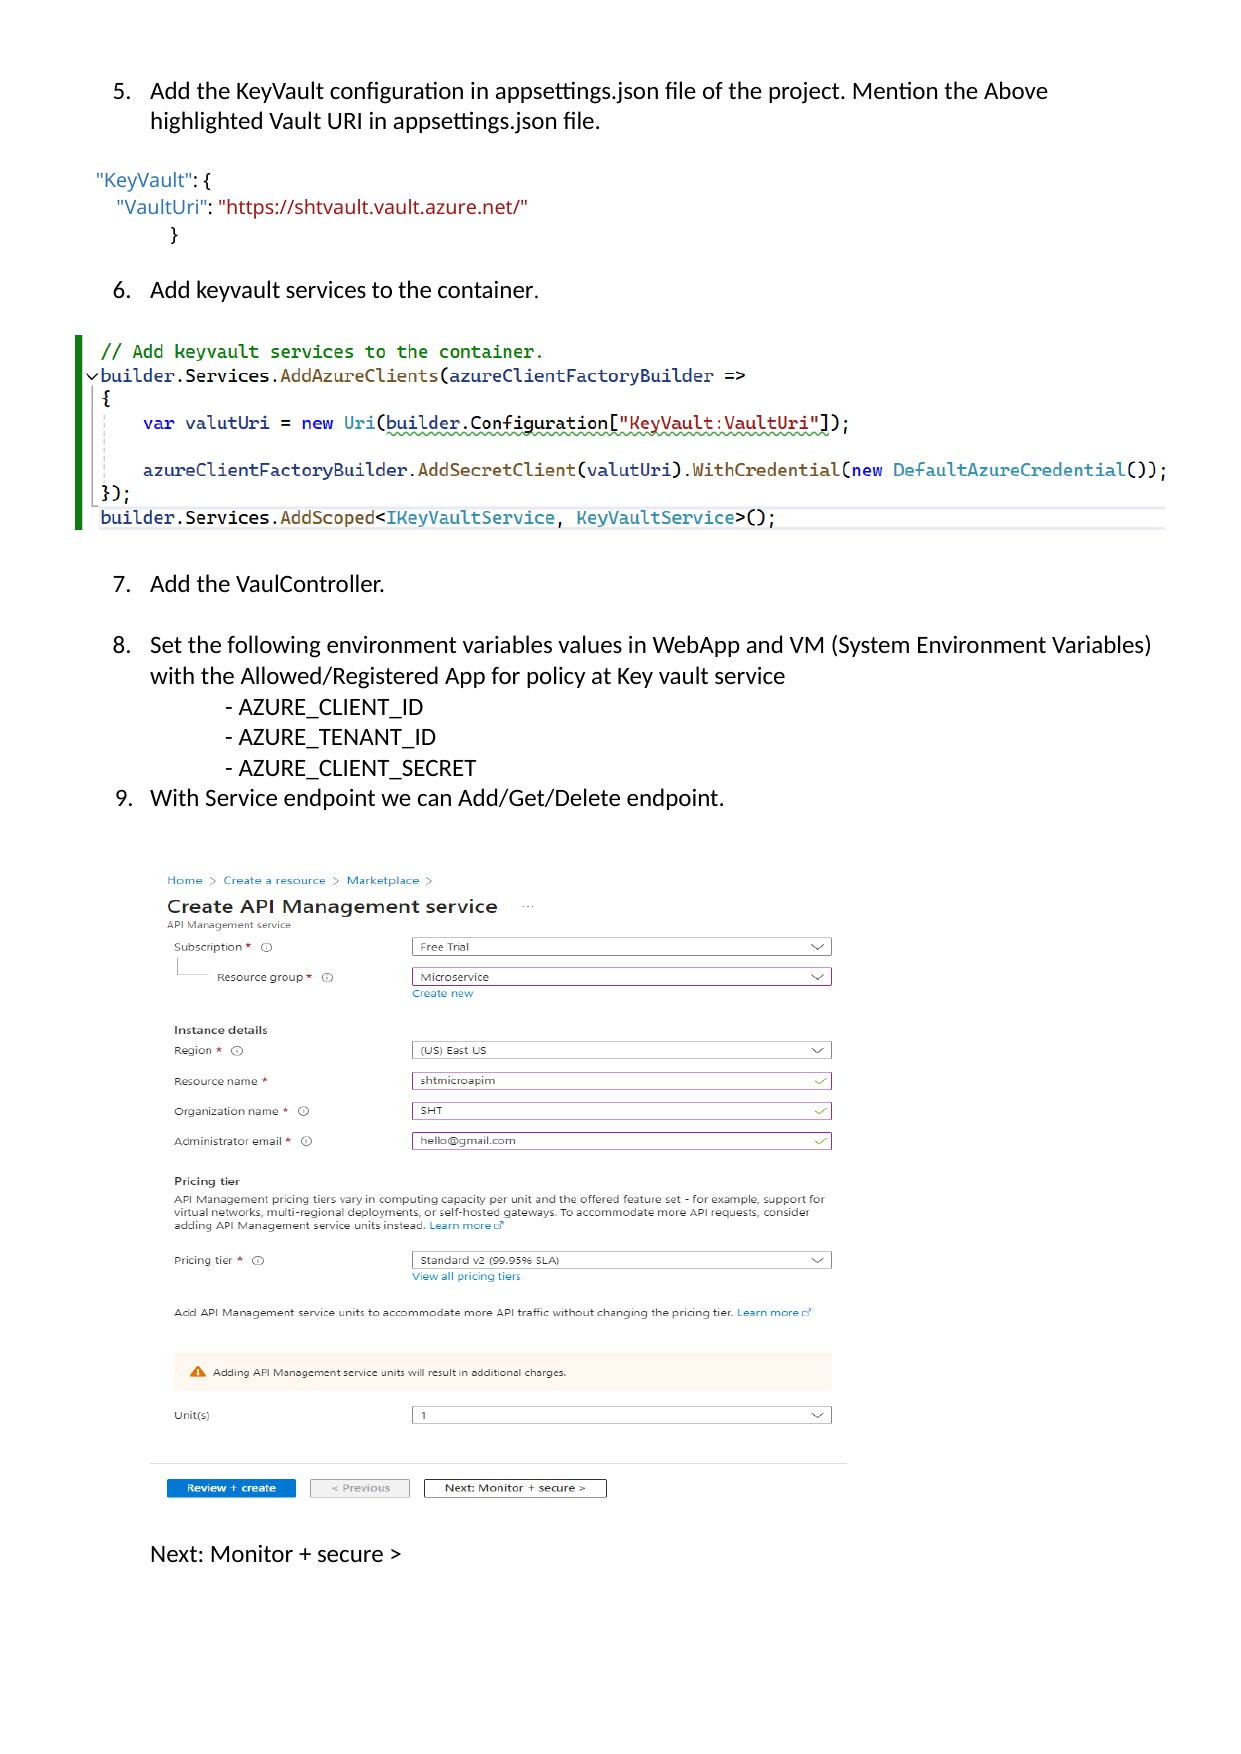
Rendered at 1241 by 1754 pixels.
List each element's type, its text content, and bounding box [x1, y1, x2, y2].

list Add the VaulController. [112, 568, 1165, 599]
text "VaultUri": "https://shtvault.vault.azure.net/" [75, 193, 1165, 221]
text 9. With Service endpoint we can Add/Get/Delete endpoint. [75, 782, 1165, 813]
list Set the following environment variables values in WebApp and VM (System Environment Variables) with the Allowed/Registered App for policy at Key vault service [112, 629, 1165, 691]
list - AZURE_CLIENT_ID [150, 691, 1165, 721]
picture [150, 873, 847, 1508]
list Next: Monitor + secure > [150, 1538, 1165, 1569]
text "KeyVault": { [75, 167, 1165, 193]
list } [150, 221, 1165, 247]
list - AZURE_CLIENT_SECRET [150, 752, 1165, 782]
text - AZURE_TENANT_ID [75, 721, 1165, 752]
list Add the KeyVault configuration in appsettings.json file of the project. Mention the Above highlighted Vault URI in appsettings.json file. [112, 75, 1165, 136]
list Add keyvault services to the container. [112, 274, 1165, 305]
picture [75, 335, 1166, 538]
